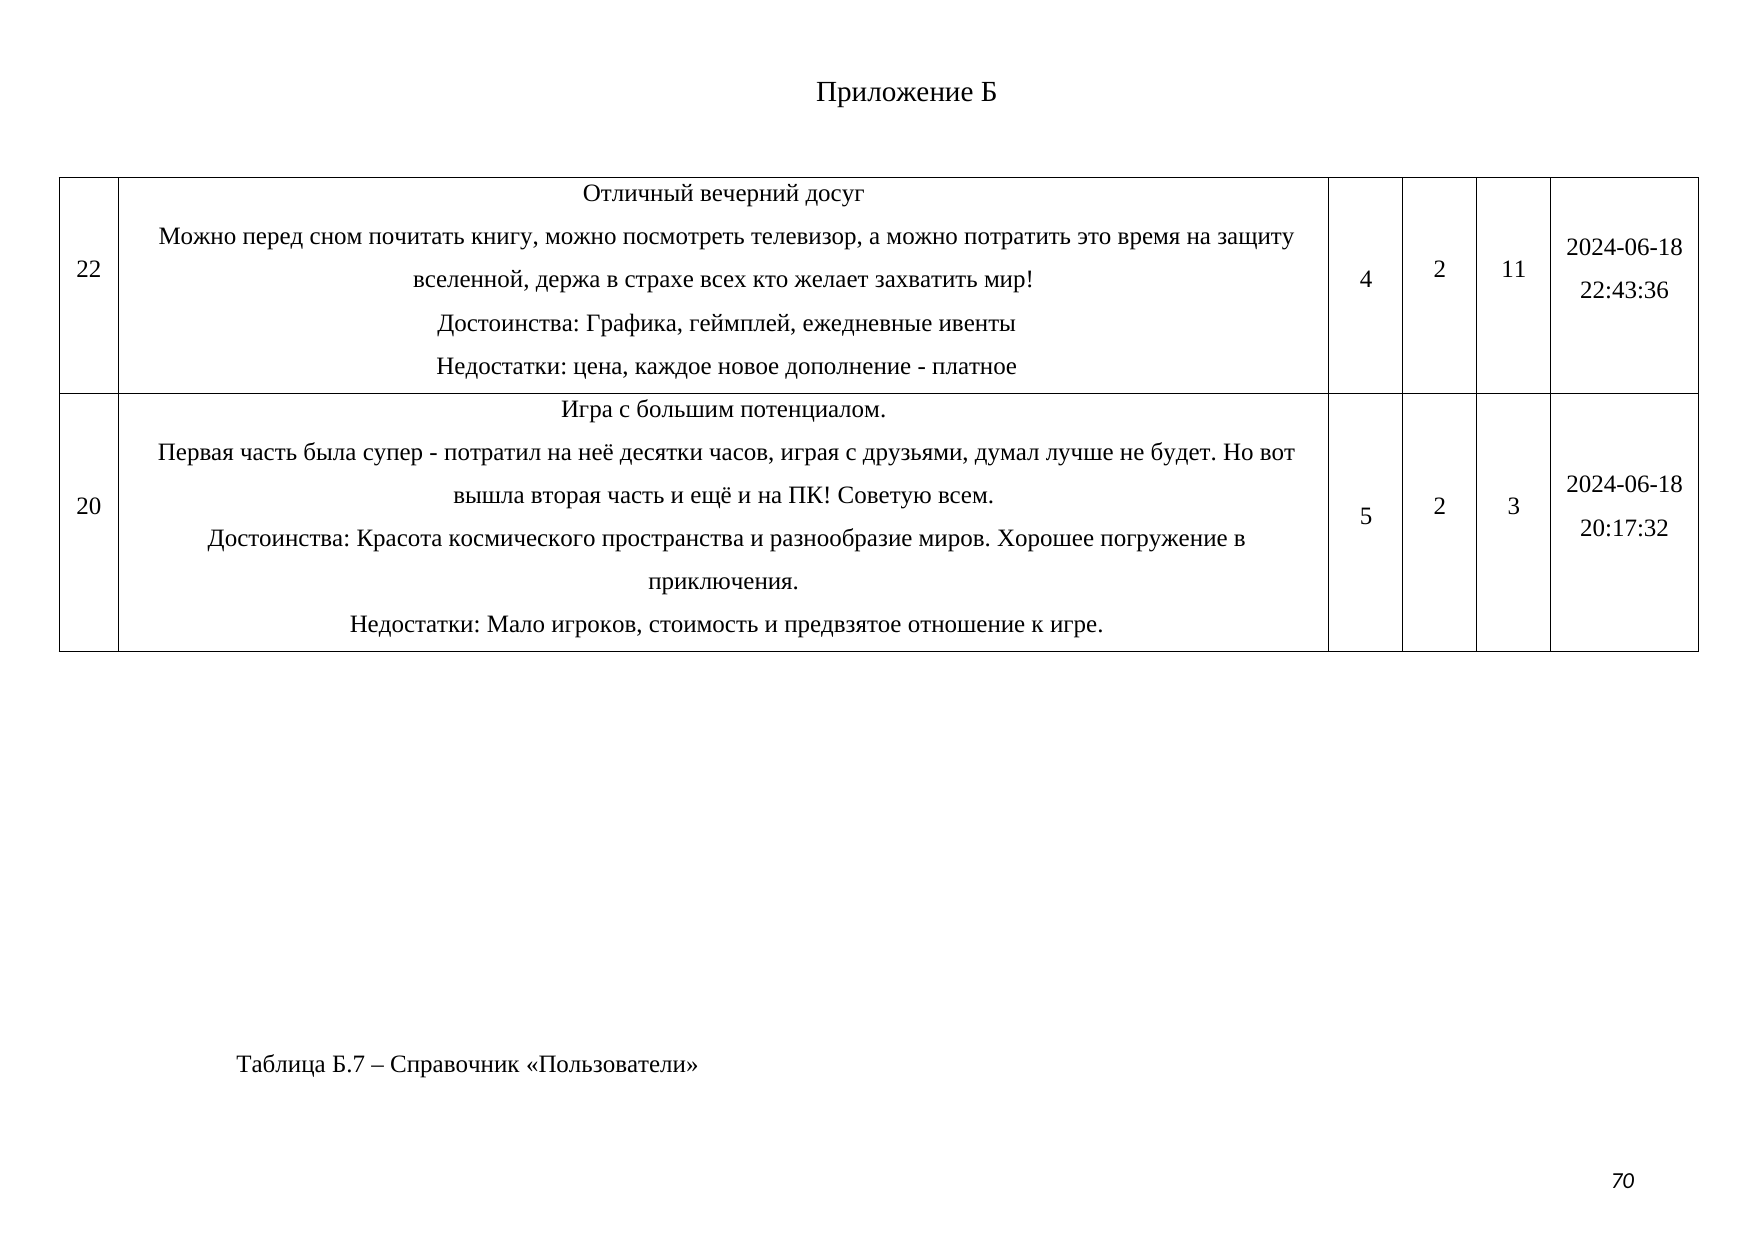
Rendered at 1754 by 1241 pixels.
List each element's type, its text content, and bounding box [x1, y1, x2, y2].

table_cell 20 [60, 394, 118, 651]
table_cell 2024-06-18 20:17:32 [1551, 394, 1698, 651]
table_cell Отличный вечерний досуг Можно перед сном почитать книгу, можно посмотреть телевизор, а можно потратить это время на защиту вселенной, держа в страхе всех кто желает захватить мир! Достоинства: Графика, геймплей, ежедневные ивенты Недостатки: цена, каждое новое дополнение - платное [119, 178, 1328, 393]
table_cell 2024-06-18 22:43:36 [1551, 178, 1698, 393]
table_cell 4 [1329, 178, 1402, 393]
table_cell 2 [1403, 394, 1476, 651]
table_cell 5 [1329, 394, 1402, 651]
table_cell 2 [1403, 178, 1476, 393]
table_cell 11 [1477, 178, 1550, 393]
table_cell 3 [1477, 394, 1550, 651]
table_cell Игра с большим потенциалом. Первая часть была супер - потратил на неё десятки часов, играя с друзьями, думал лучше не будет. Но вот вышла вторая часть и ещё и на ПК! Советую всем. Достоинства: Красота космического пространства и разнообразие миров. Хорошее погружение в приключения. Недостатки: Мало игроков, стоимость и предвзятое отношение к игре. [119, 394, 1328, 651]
text Таблица Б.7 – Справочник «Пользователи» [177, 1049, 1636, 1078]
table_cell 22 [60, 178, 118, 393]
